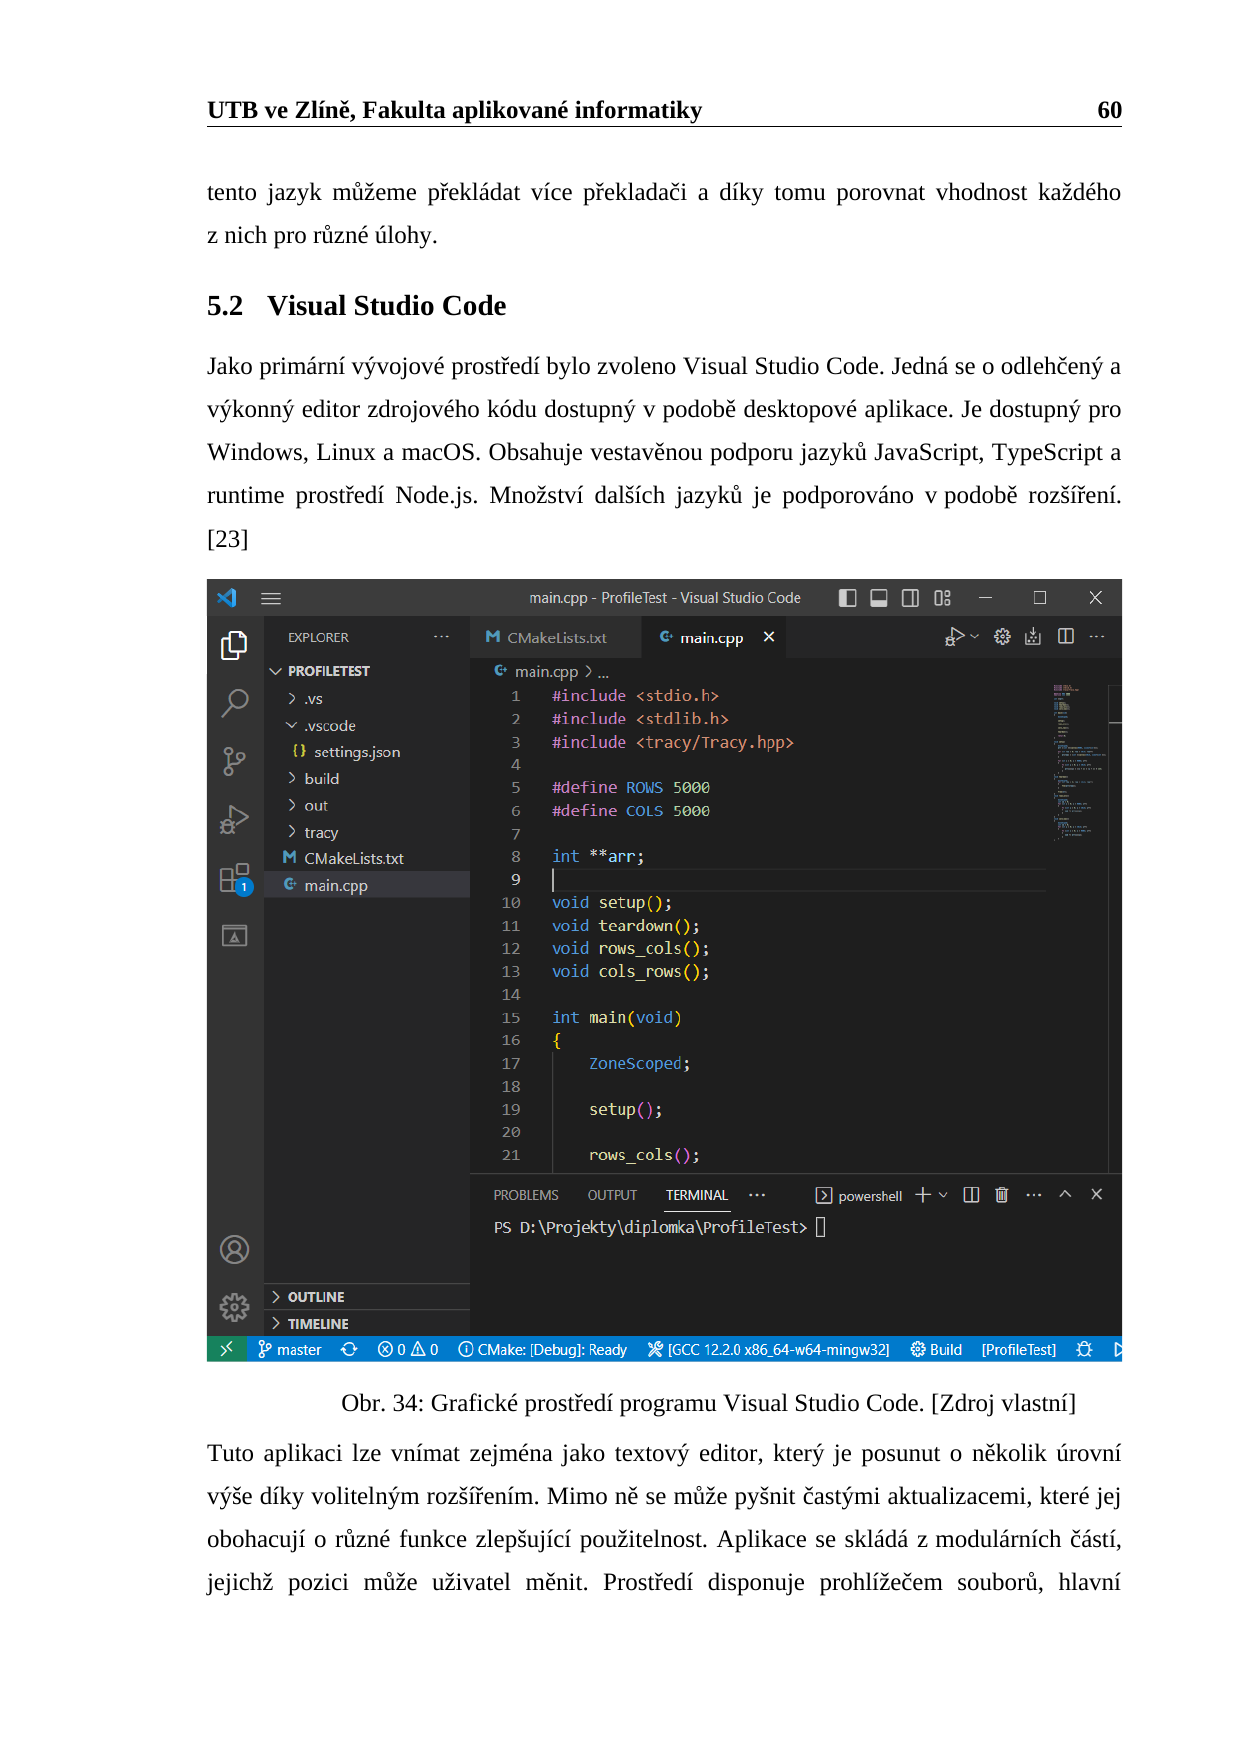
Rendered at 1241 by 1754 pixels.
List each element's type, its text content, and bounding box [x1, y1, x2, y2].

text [207, 177, 1122, 249]
text Jako primární vývojové prostředí bylo zvoleno Visual Studio Code. Jedná se o odlehčený a výkonný editor zdrojového kódu dostupný v podobě desktopové aplikace. Je dostupný pro Windows, Linux a macOS. Obsahuje vestavěnou podporu jazyků JavaScript, TypeScript a runtime prostředí Node.js. Množství dalších jazyků je podporováno v podobě rozšíření. [23] [207, 351, 1122, 552]
subtitle Visual Studio Code [207, 288, 1122, 322]
picture [206, 579, 1123, 1362]
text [207, 1438, 1122, 1596]
